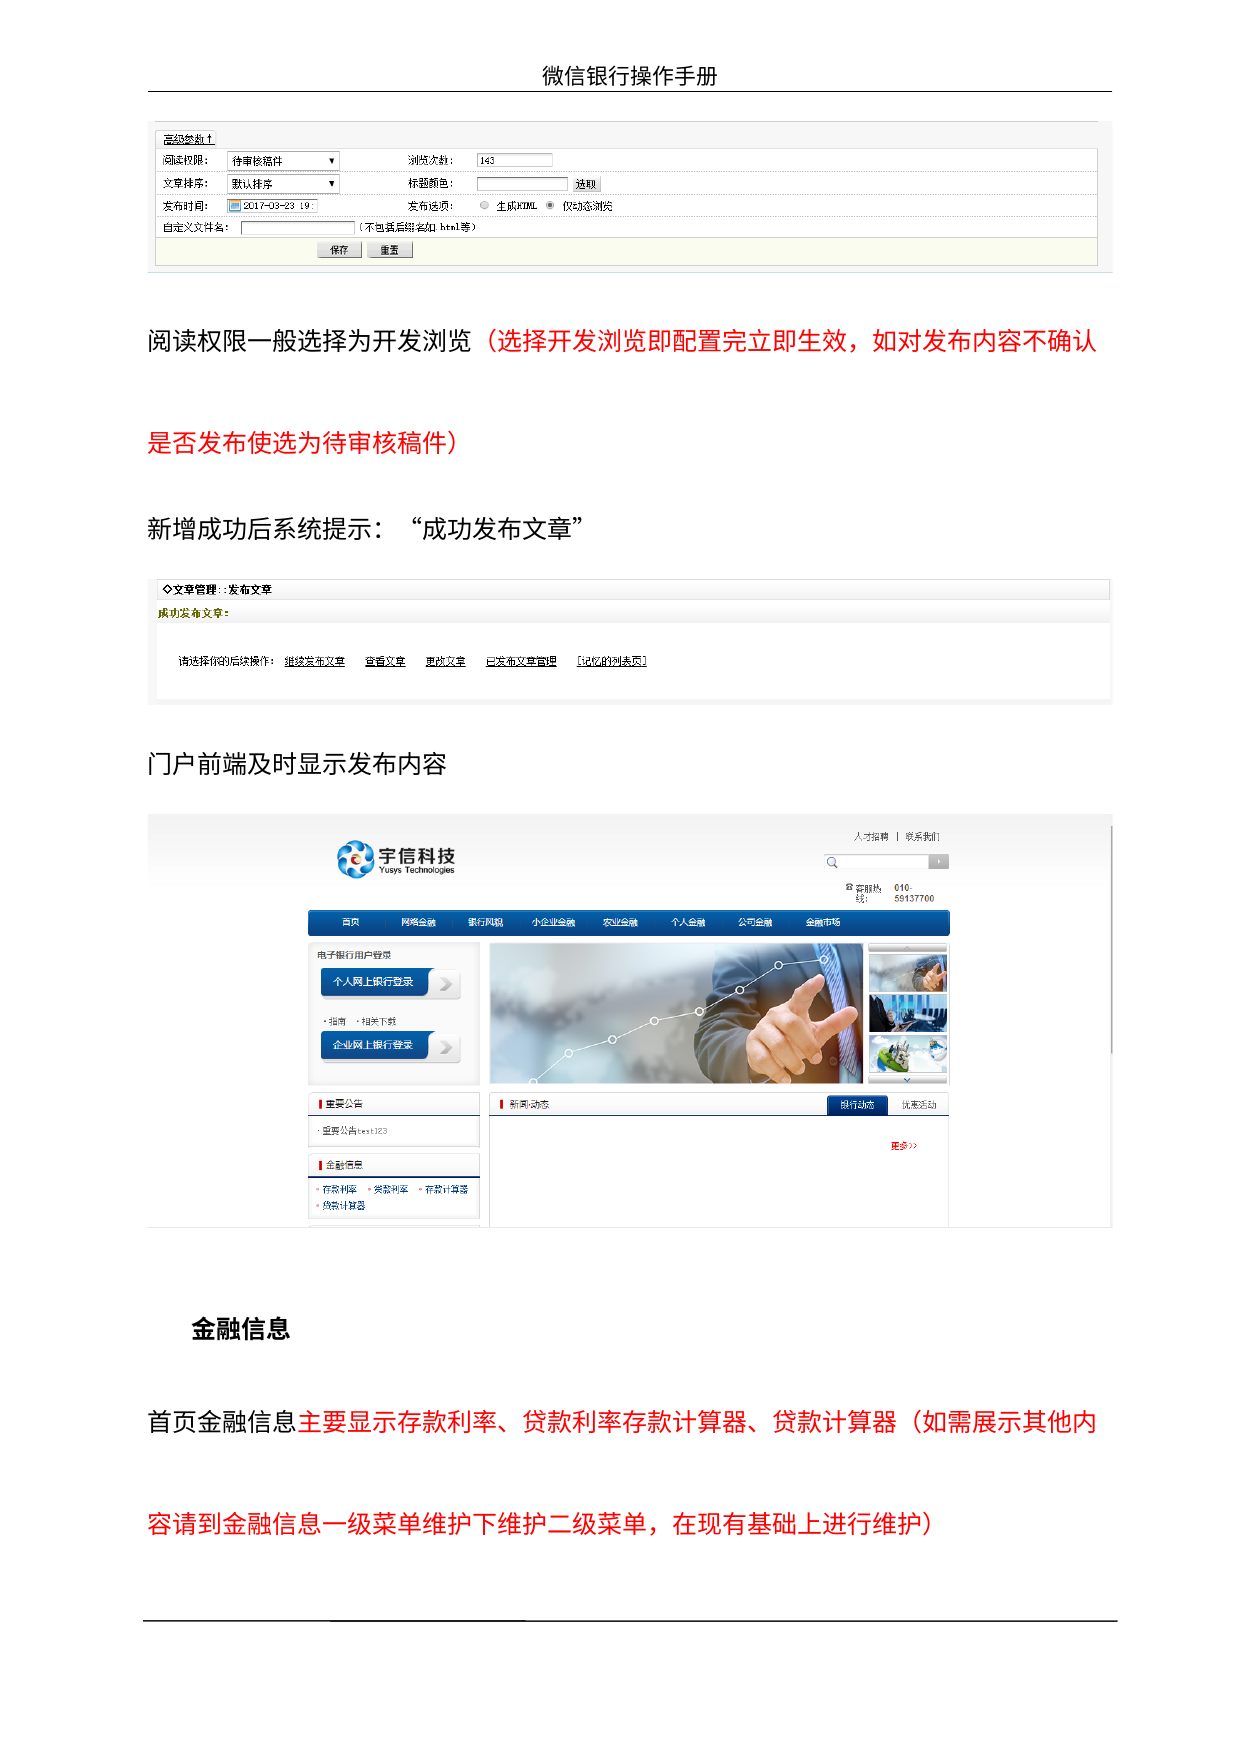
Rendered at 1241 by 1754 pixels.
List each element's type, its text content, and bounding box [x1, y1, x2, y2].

subtitle 金融信息 [148, 1295, 1112, 1363]
picture [147, 814, 1113, 1228]
picture [147, 121, 1113, 273]
text 门户前端及时显示发布内容 [148, 729, 1112, 797]
picture [147, 579, 1113, 705]
text 阅读权限一般选择为开发浏览（选择开发浏览即配置完立即生效，如对发布内容不确认是否发布使选为待审核稿件） [148, 305, 1112, 475]
text 首页金融信息主要显示存款利率、贷款利率存款计算器、贷款计算器（如需展示其他内容请到金融信息一级菜单维护下维护二级菜单，在现有基础上进行维护） [148, 1386, 1112, 1556]
text 新增成功后系统提示：“成功发布文章” [148, 493, 1112, 561]
